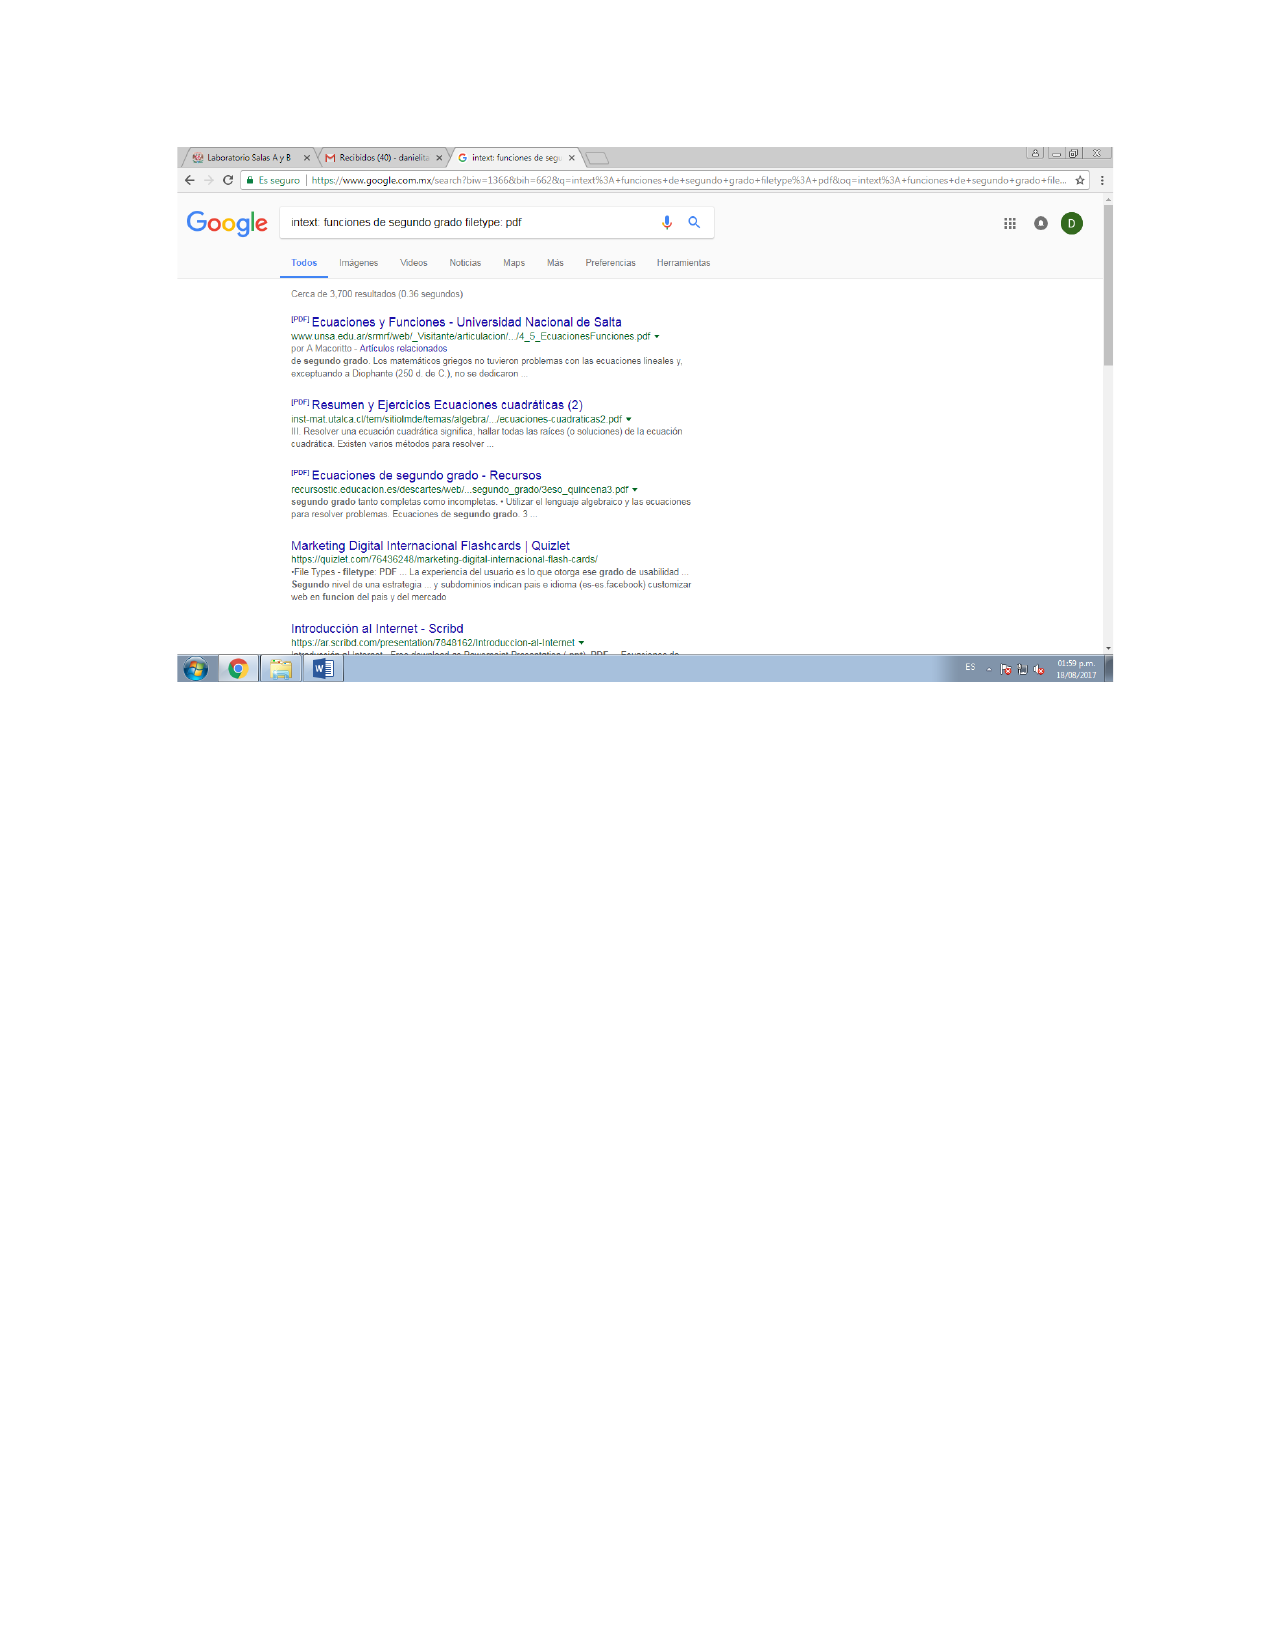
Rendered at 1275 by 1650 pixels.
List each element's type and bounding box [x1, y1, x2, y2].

picture [177, 147, 1114, 682]
